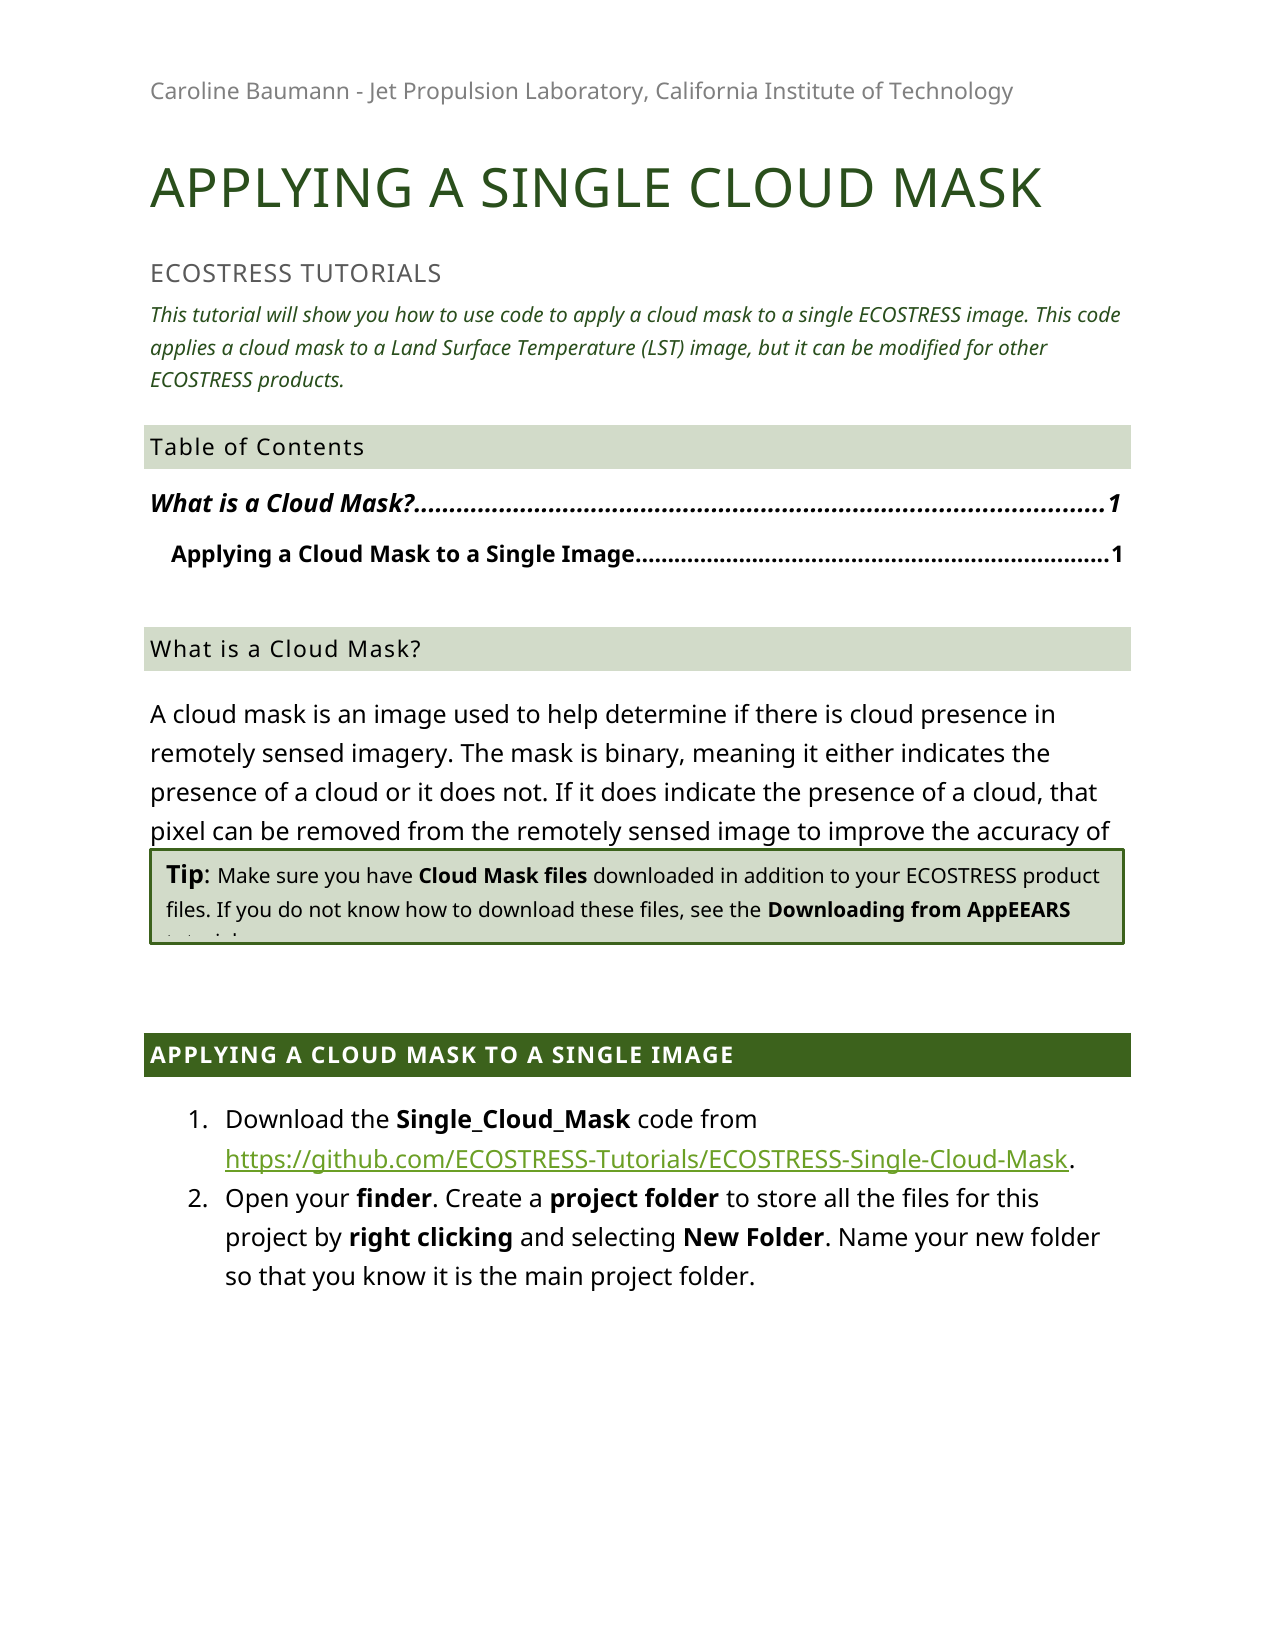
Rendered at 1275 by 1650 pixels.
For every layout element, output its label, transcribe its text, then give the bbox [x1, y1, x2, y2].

text A cloud mask is an image used to help determine if there is cloud presence in remotely sensed imagery. The mask is binary, meaning it either indicates the presence of a cloud or it does not. If it does indicate the presence of a cloud, that pixel can be removed from the remotely sensed image to improve the accuracy of the overall image. [150, 696, 1125, 848]
subtitle Applying a Cloud Mask to a Single Image [150, 1039, 1125, 1070]
subtitle What is a Cloud Mask? [150, 633, 1125, 664]
text This tutorial will show you how to use code to apply a cloud mask to a single ECOSTRESS image. This code applies a cloud mask to a Land Surface Temperature (LST) image, but it can be modified for other ECOSTRESS products. [150, 300, 1125, 394]
subtitle ECOSTRESS Tutorials [150, 256, 1125, 290]
title Applying a Single Cloud Mask [150, 150, 1125, 224]
list Download the Single_Cloud_Mask code from https://github.com/ECOSTRESS-Tutorials/ECOSTRESS-Single-Cloud-Mask. [187, 1102, 1125, 1175]
list Open your finder. Create a project folder to store all the files for this project by right clicking and selecting New Folder. Name your new folder so that you know it is the main project folder. [187, 1181, 1125, 1293]
